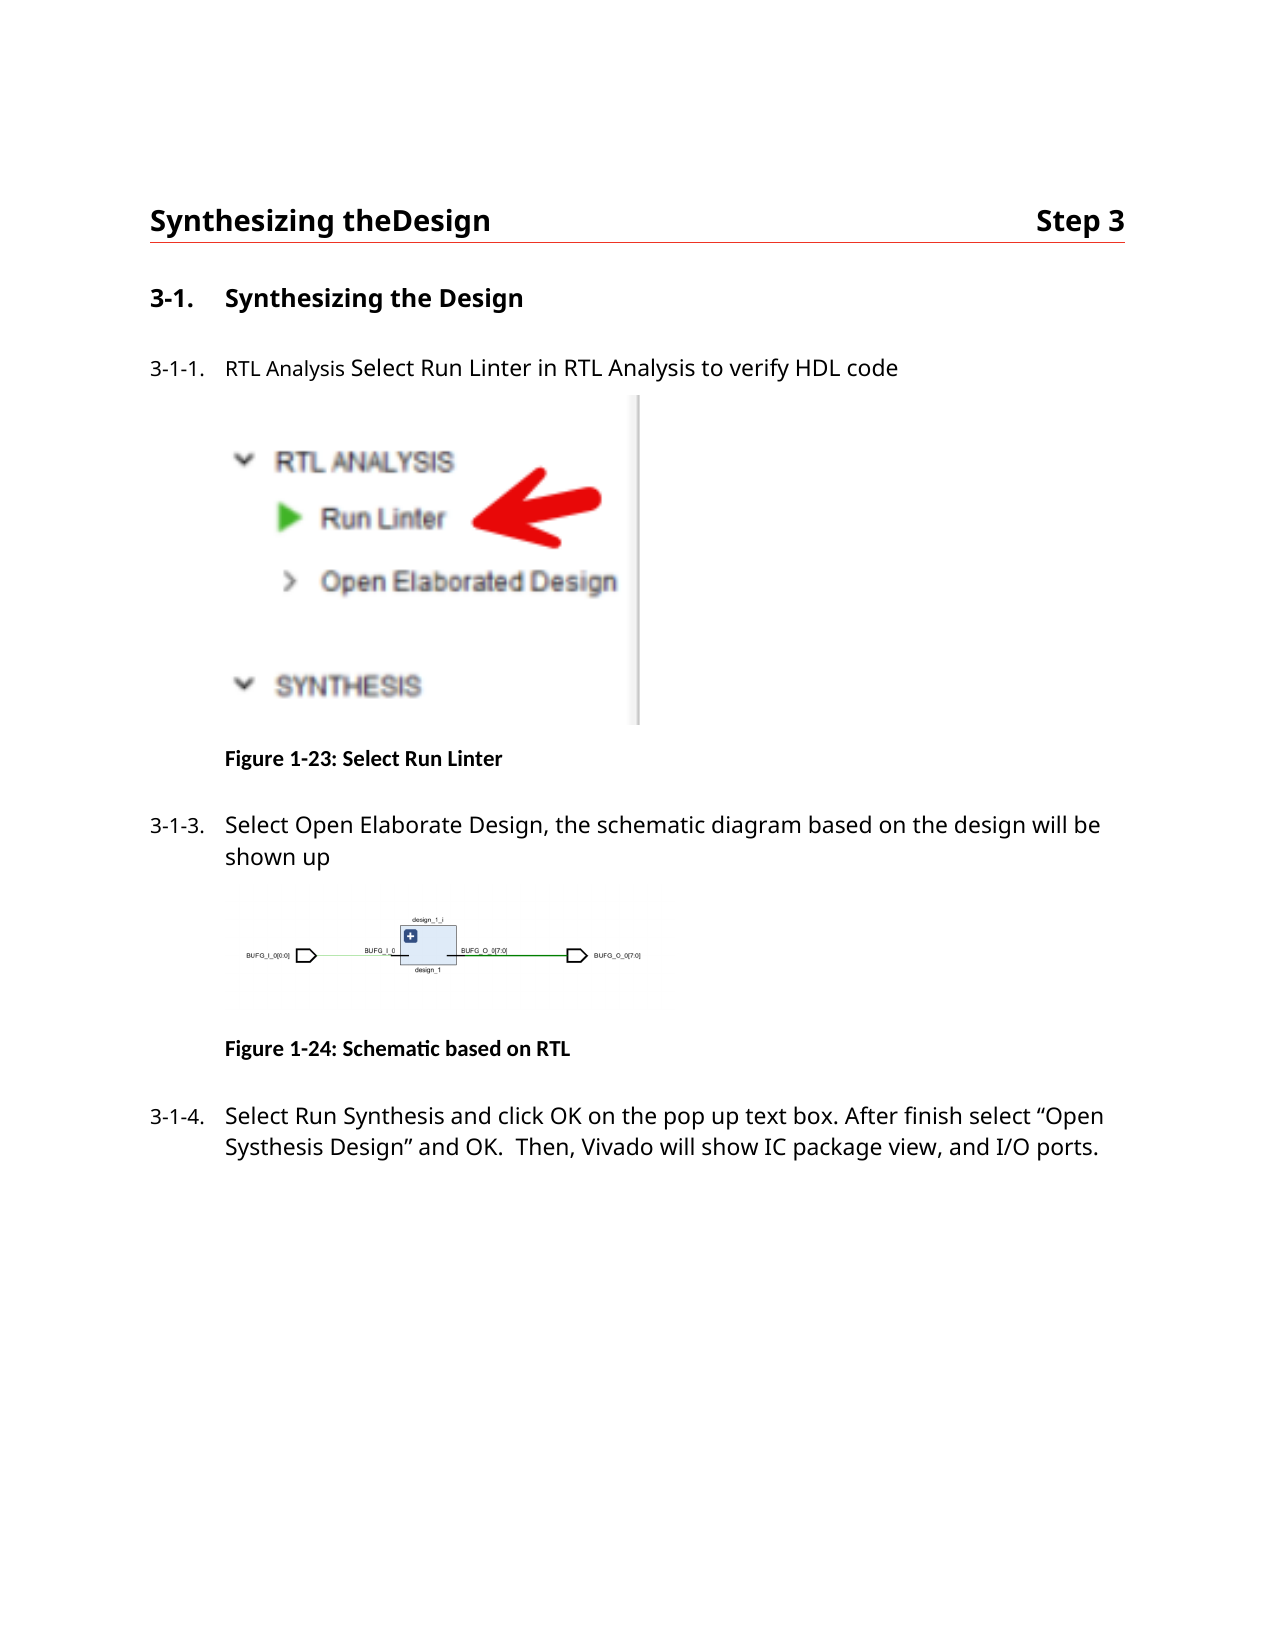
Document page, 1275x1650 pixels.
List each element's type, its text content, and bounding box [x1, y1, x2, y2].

text Figure 1-24: Schematic based on RTL [225, 1034, 1125, 1062]
text 3-1-3. Select Open Elaborate Design, the schematic diagram based on the design will be shown up [150, 809, 1125, 872]
text 3-1-1. RTL Analysis Select Run Linter in RTL Analysis to verify HDL code [150, 352, 1125, 383]
text Figure 1-23: Select Run Linter [225, 744, 1125, 772]
text 3-1-4. Select Run Synthesis and click OK on the pop up text box. After finish select “Open Systhesis Design” and OK. Then, Vivado will show IC package view, and I/O ports. [150, 1100, 1125, 1162]
text 3-1. Synthesizing the Design [150, 280, 1125, 314]
subtitle Synthesizing theDesign Step 3 [150, 200, 1125, 242]
picture [225, 395, 640, 725]
picture [225, 884, 675, 1010]
